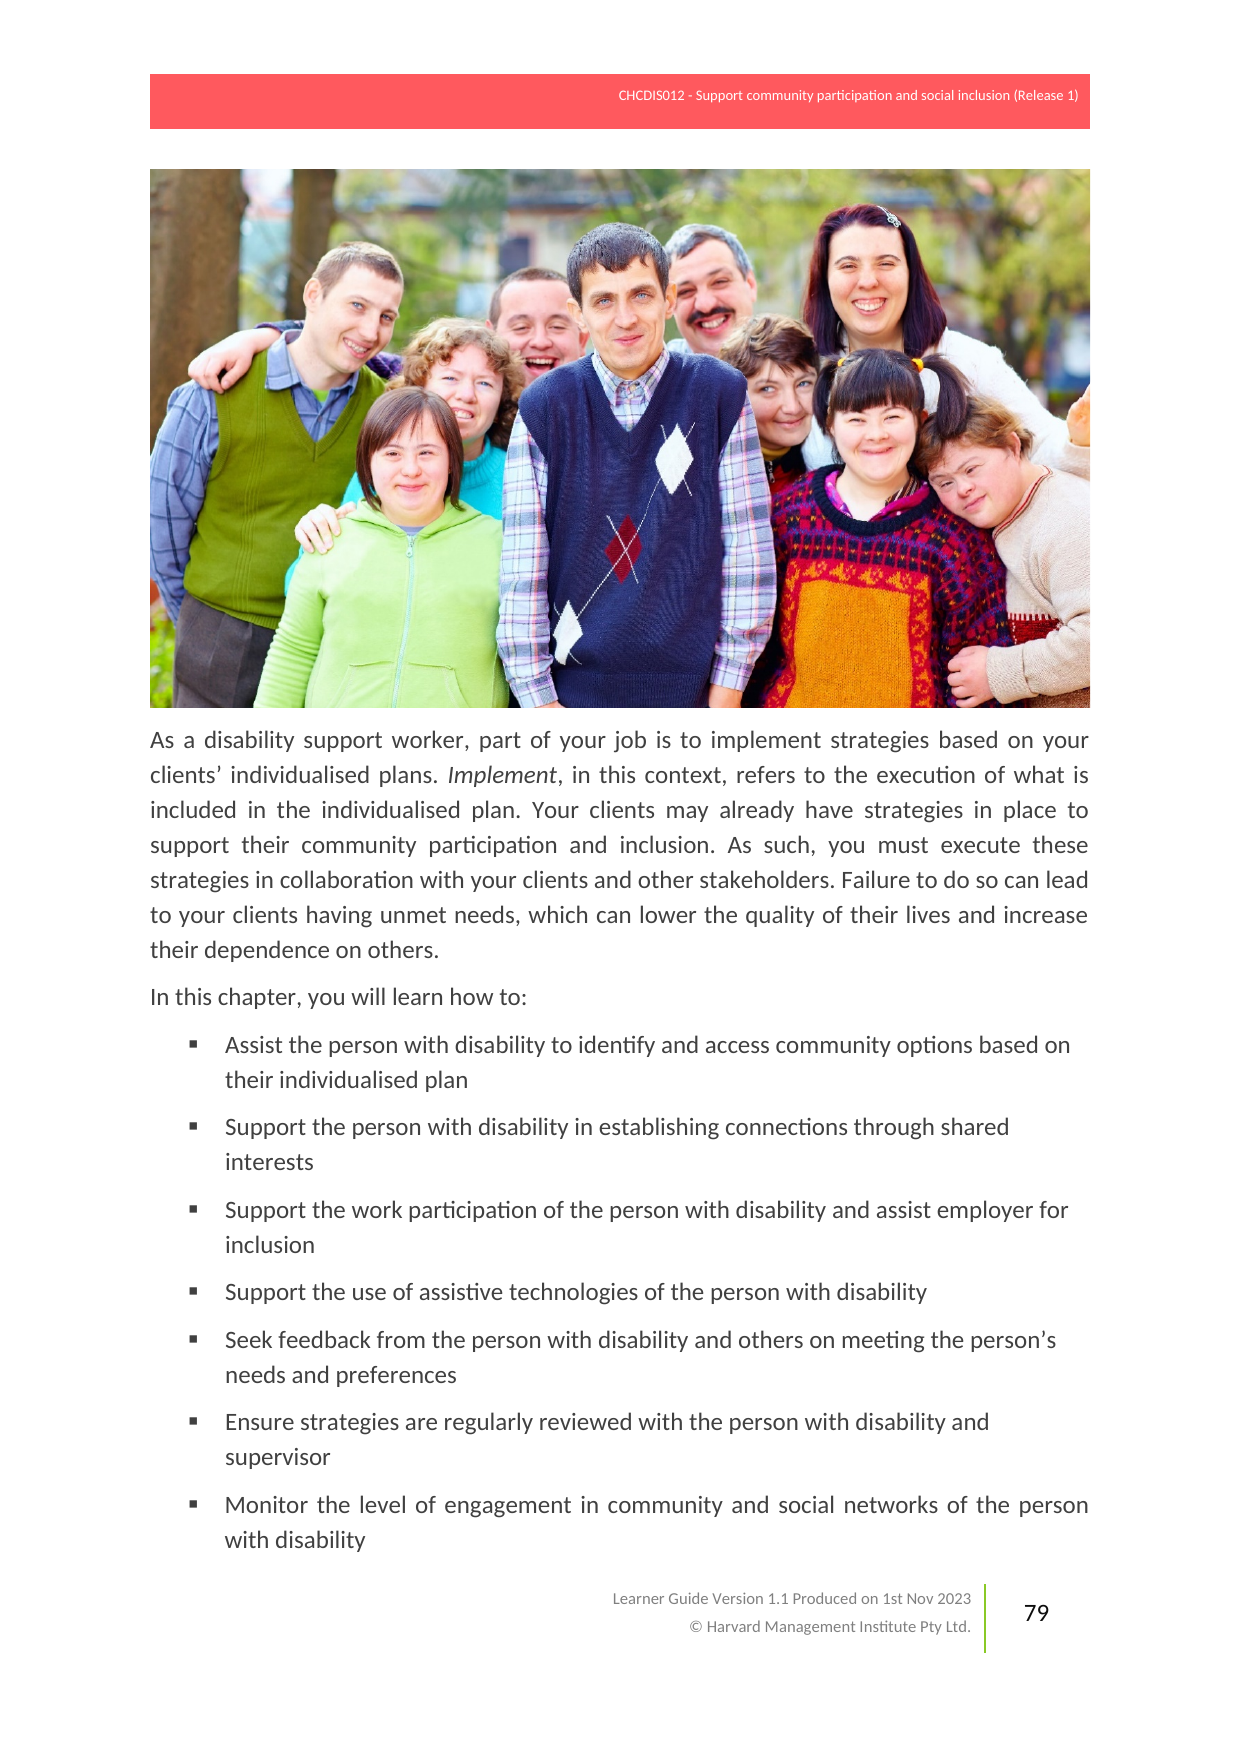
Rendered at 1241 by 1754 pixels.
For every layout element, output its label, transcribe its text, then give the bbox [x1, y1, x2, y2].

list Monitor the level of engagement in community and social networks of the person with disability [187, 1489, 1090, 1554]
list Assist the person with disability to identify and access community options based on their individualised plan [187, 1029, 1080, 1094]
list Support the person with disability in establishing connections through shared interests [187, 1112, 1080, 1177]
picture [150, 169, 1091, 708]
list Seek feedback from the person with disability and others on meeting the person’s needs and preferences [187, 1324, 1080, 1389]
text In this chapter, you will learn how to: [150, 982, 1090, 1012]
list Ensure strategies are regularly reviewed with the person with disability and supervisor [187, 1407, 1080, 1472]
list Support the use of assistive technologies of the person with disability [187, 1277, 1080, 1307]
text As a disability support worker, part of your job is to implement strategies based on your clients’ individualised plans. Implement, in this context, refers to the execution of what is included in the individualised plan. Your clients may already have strategies in place to support their community participation and inclusion. As such, you must execute these strategies in collaboration with your clients and other stakeholders. Failure to do so can lead to your clients having unmet needs, which can lower the quality of their lives and increase their dependence on others. [150, 724, 1090, 964]
list Support the work participation of the person with disability and assist employer for inclusion [187, 1194, 1080, 1259]
